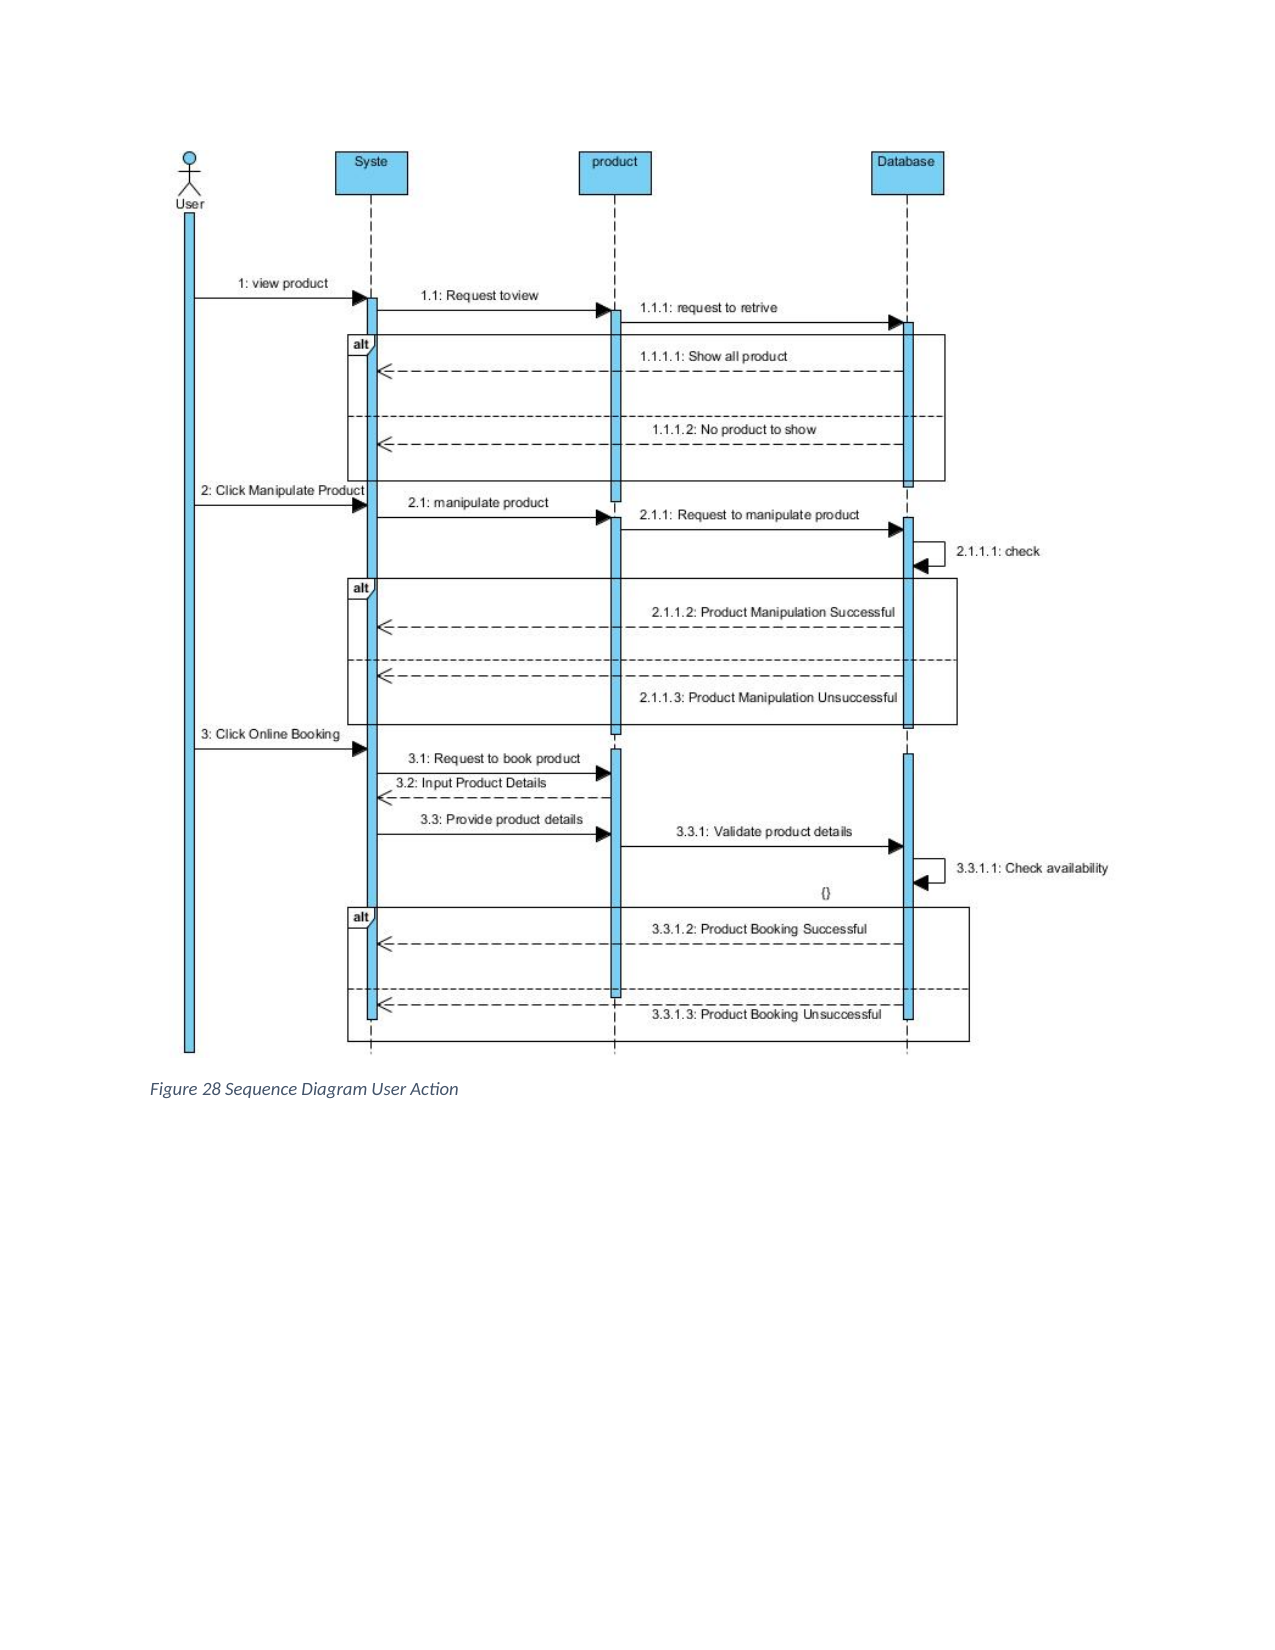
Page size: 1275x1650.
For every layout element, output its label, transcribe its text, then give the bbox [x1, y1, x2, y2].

picture [150, 150, 1125, 1058]
